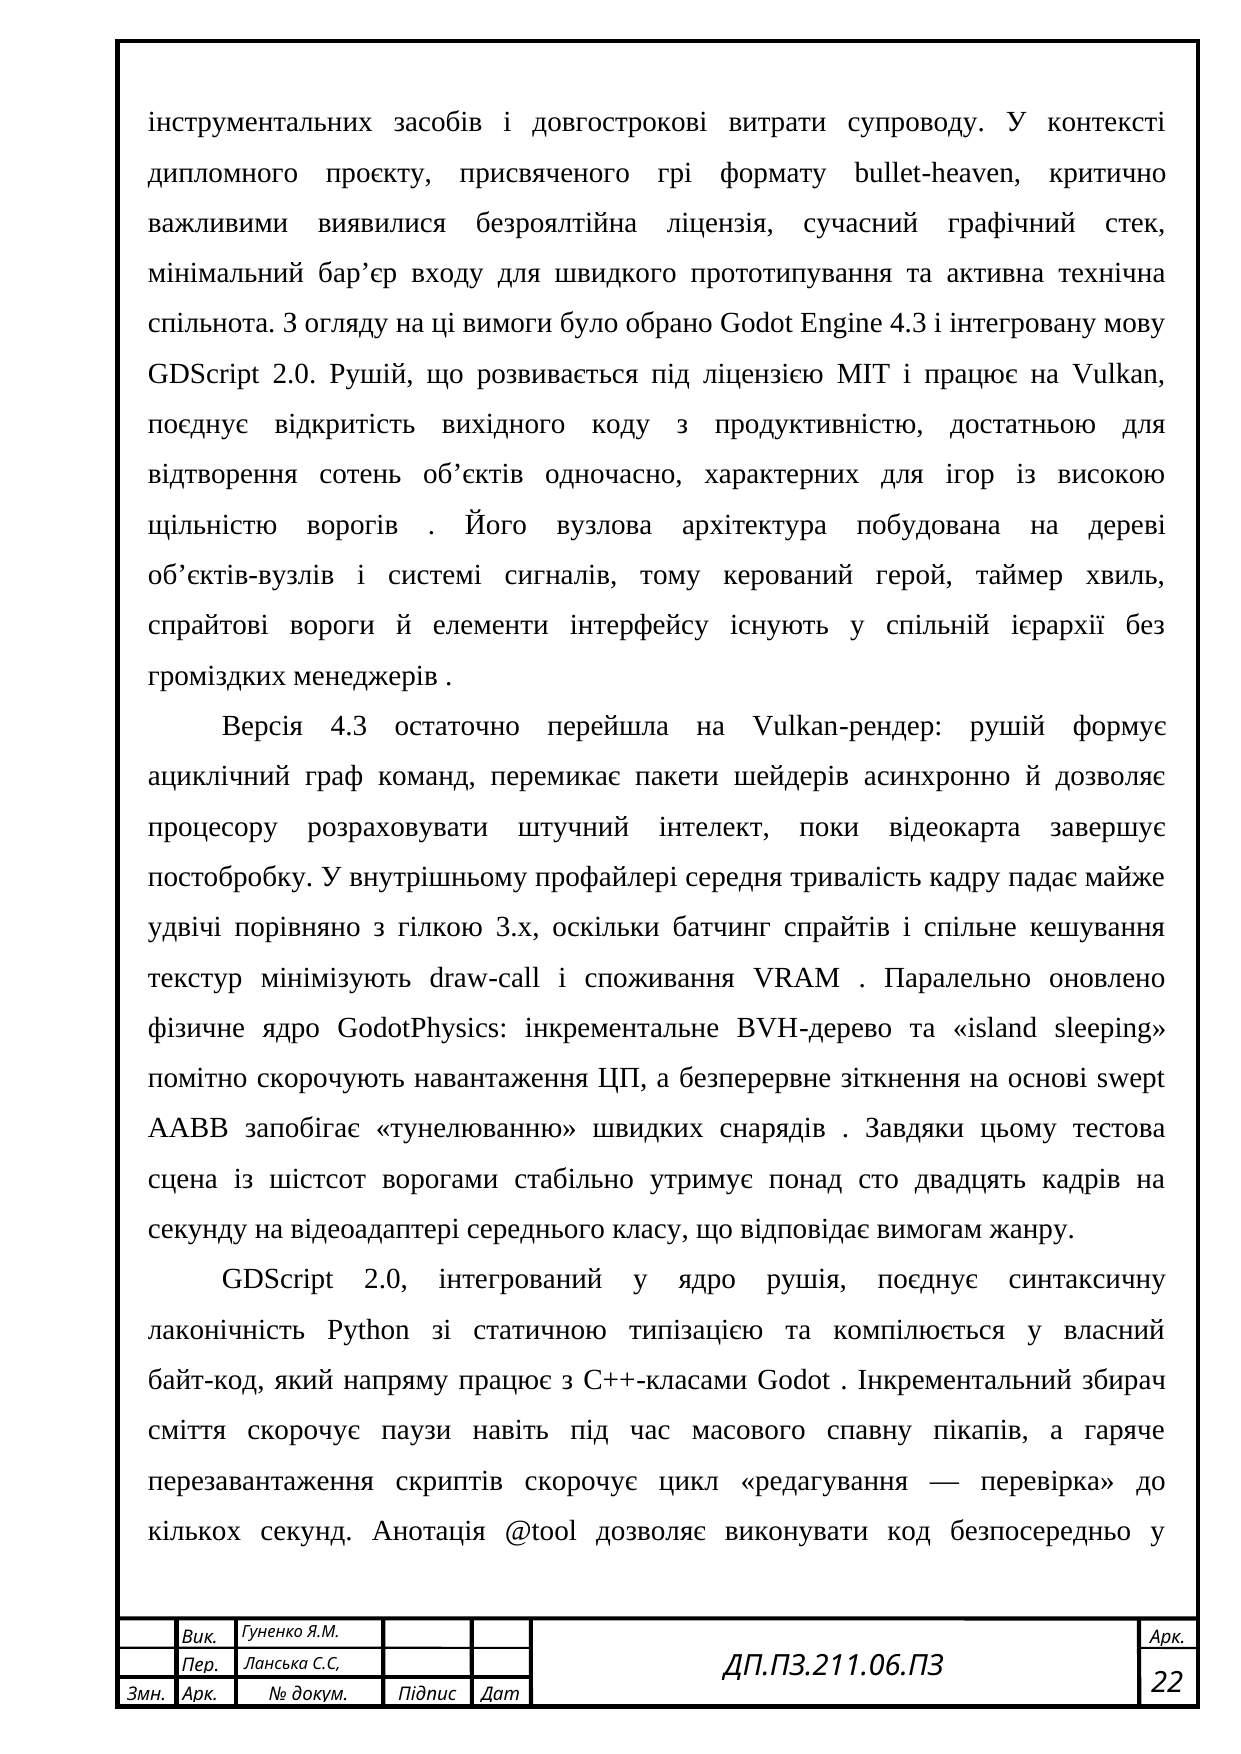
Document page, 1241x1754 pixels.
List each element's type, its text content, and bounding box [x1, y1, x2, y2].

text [148, 104, 1166, 691]
text Версія 4.3 остаточно перейшла на Vulkan‑рендер: рушій формує ациклічний граф команд, перемикає пакети шейдерів асинхронно й дозволяє процесору розраховувати штучний інтелект, поки відеокарта завершує постобробку. У внутрішньому профайлері середня тривалість кадру падає майже удвічі порівняно з гілкою 3.x, оскільки батчинг спрайтів і спільне кешування текстур мінімізують draw‑call і споживання VRAM . Паралельно оновлено фізичне ядро GodotPhysics: інкрементальне BVH‑дерево та «island sleeping» помітно скорочують навантаження ЦП, а безперервне зіткнення на основі swept AABB запобігає «тунелюванню» швидких снарядів . Завдяки цьому тестова сцена із шістсот ворогами стабільно утримує понад сто двадцять кадрів на секунду на відеоадаптері середнього класу, що відповідає вимогам жанру. [148, 708, 1166, 1245]
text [148, 1262, 1166, 1547]
